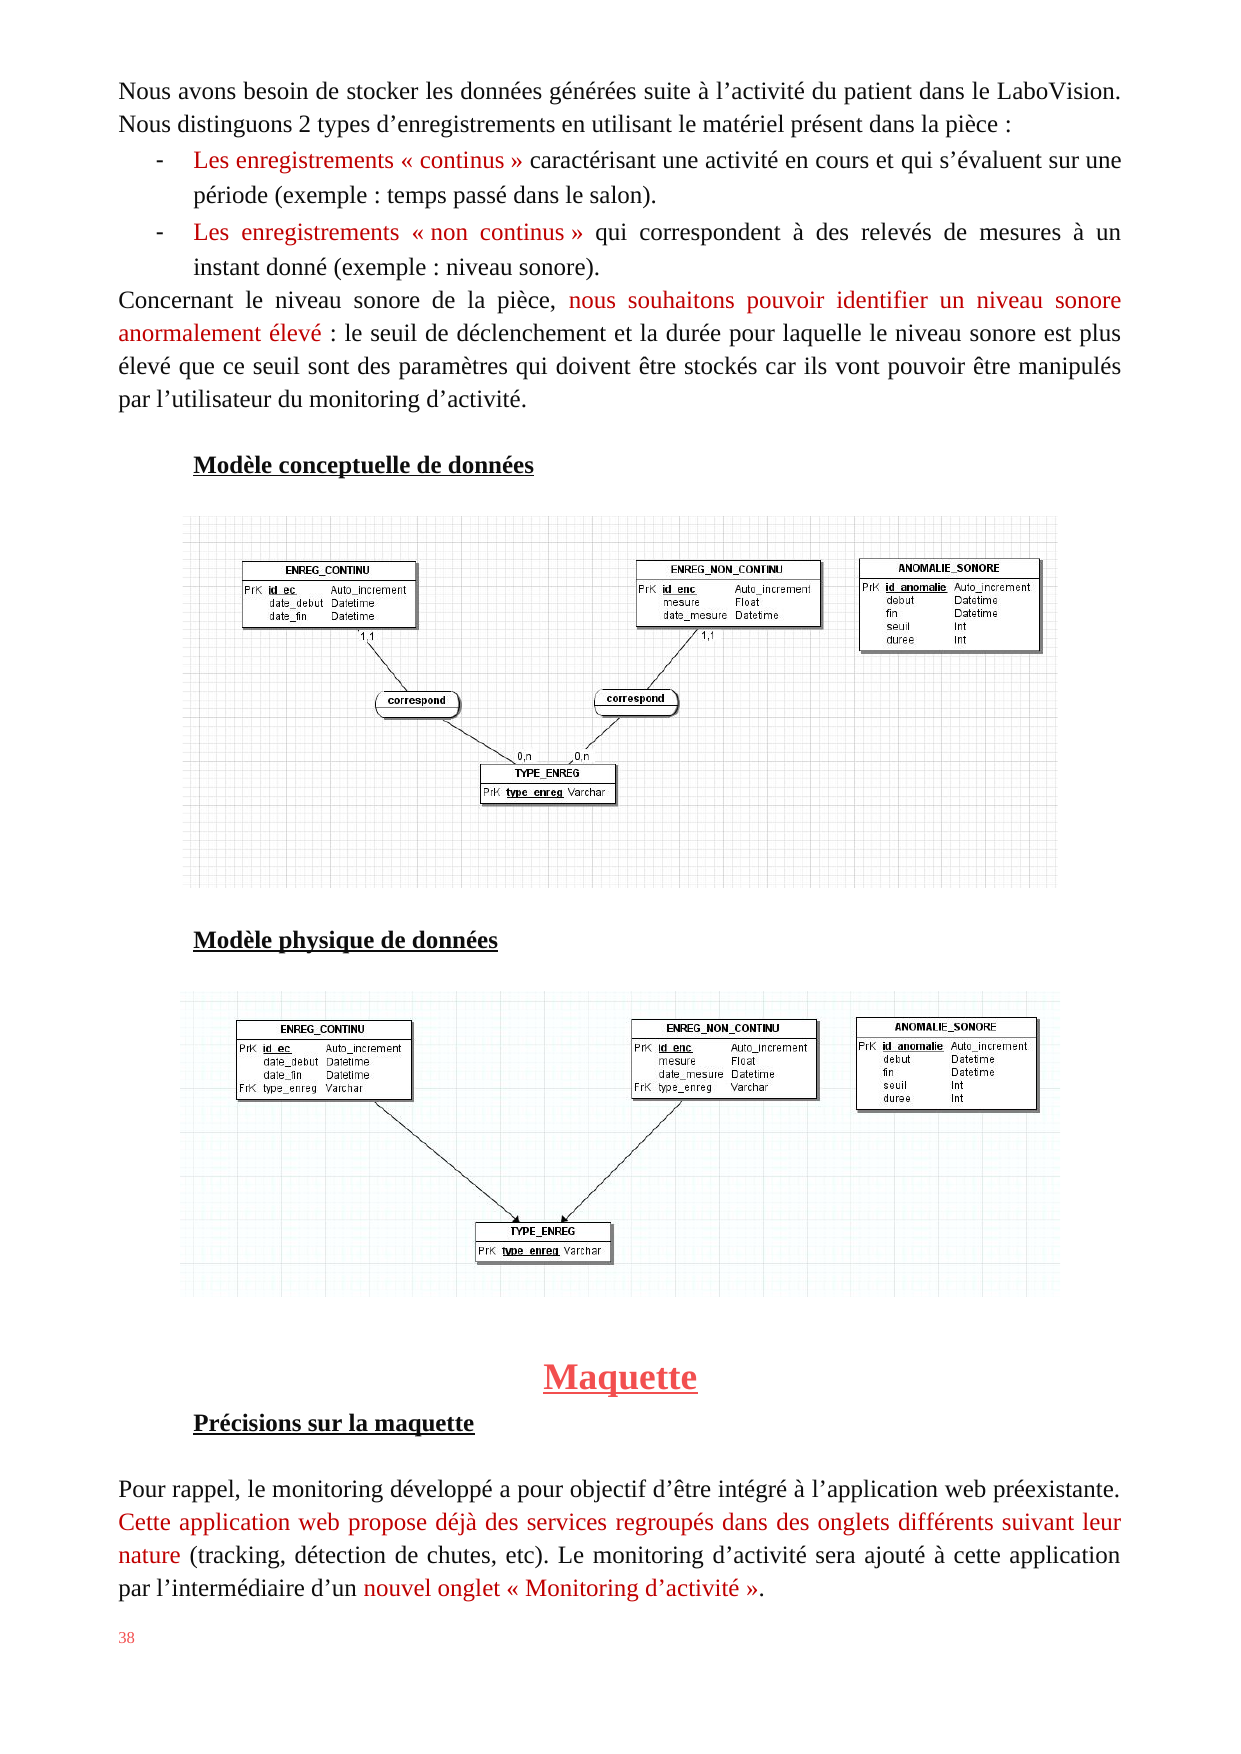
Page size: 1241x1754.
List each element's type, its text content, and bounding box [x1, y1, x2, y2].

list Les enregistrements « continus » caractérisant une activité en cours et qui s’évaluent sur une période (exemple : temps passé dans le salon). [156, 142, 1122, 209]
text Précisions sur la maquette [118, 1408, 1122, 1437]
picture [182, 516, 1058, 888]
text Modèle physique de données [118, 925, 1122, 954]
text Maquette [118, 1354, 1122, 1398]
list Les enregistrements « non continus » qui correspondent à des relevés de mesures à un instant donné (exemple : niveau sonore). [156, 213, 1122, 281]
text Nous avons besoin de stocker les données générées suite à l’activité du patient dans le LaboVision. Nous distinguons 2 types d’enregistrements en utilisant le matériel présent dans la pièce : [118, 76, 1122, 138]
picture [180, 991, 1061, 1297]
text Modèle conceptuelle de données [118, 450, 1122, 479]
text Concernant le niveau sonore de la pièce, nous souhaitons pouvoir identifier un niveau sonore anormalement élevé : le seuil de déclenchement et la durée pour laquelle le niveau sonore est plus élevé que ce seuil sont des paramètres qui doivent être stockés car ils vont pouvoir être manipulés par l’utilisateur du monitoring d’activité. [118, 285, 1122, 413]
text Pour rappel, le monitoring développé a pour objectif d’être intégré à l’application web préexistante. Cette application web propose déjà des services regroupés dans des onglets différents suivant leur nature (tracking, détection de chutes, etc). Le monitoring d’activité sera ajouté à cette application par l’intermédiaire d’un nouvel onglet « Monitoring d’activité ». [118, 1474, 1122, 1602]
